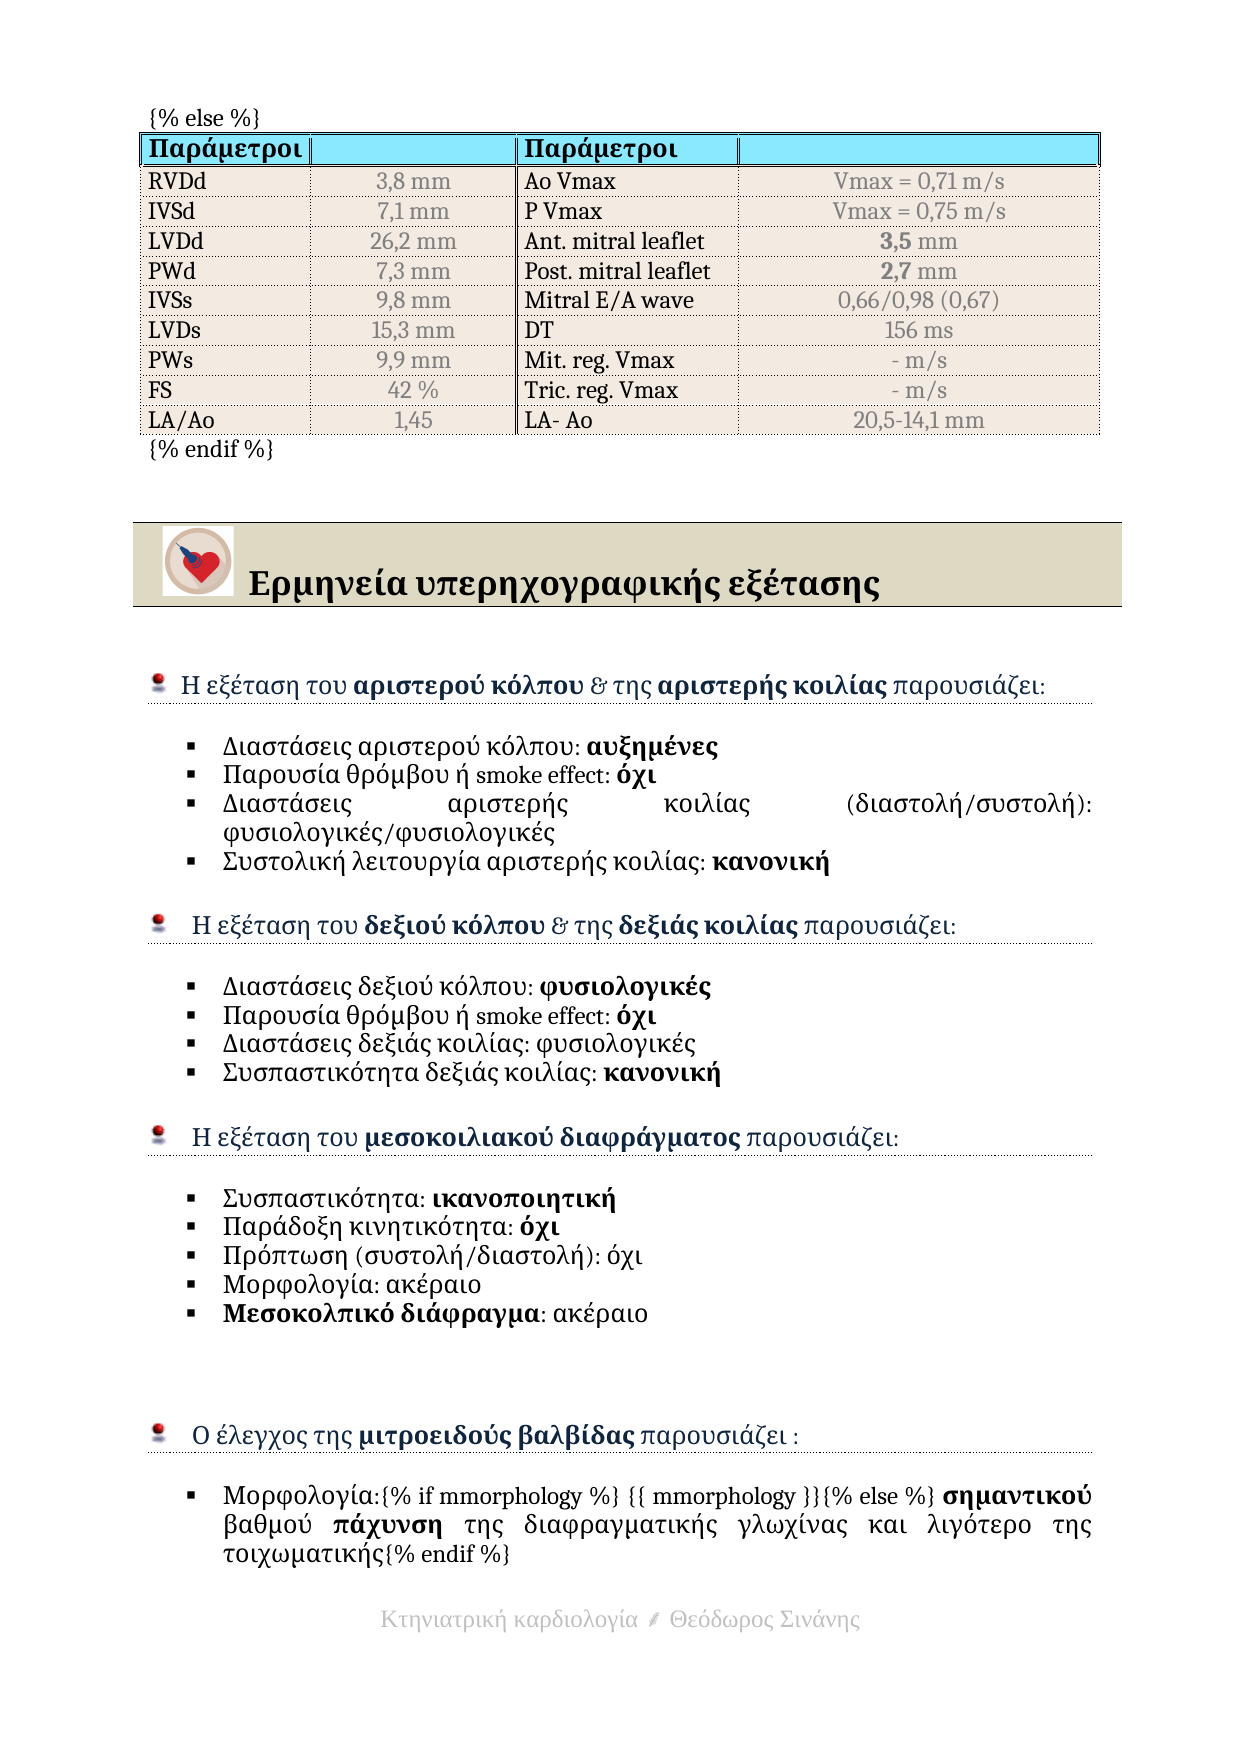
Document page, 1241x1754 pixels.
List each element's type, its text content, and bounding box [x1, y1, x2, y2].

table_cell PWd [140, 256, 310, 285]
table_cell RVDd [140, 164, 310, 196]
list Διαστάσεις αριστερού κόλπου: αυξημένες [185, 733, 1092, 761]
table_header [310, 133, 517, 164]
table_cell 3,8 mm [310, 167, 515, 196]
text Η εξέταση του μεσοκοιλιακού διαφράγματος παρουσιάζει: [148, 1117, 1092, 1156]
table_cell Vmax = 0,75 m/s [738, 196, 1100, 226]
table_cell 7,3 mm [310, 256, 515, 285]
table_cell PWs [140, 345, 310, 375]
table_cell LVDs [140, 315, 310, 345]
list Παρουσία θρόμβου ή smoke effect: όχι [185, 761, 1092, 790]
list Διαστάσεις δεξιού κόλπου: φυσιολογικές [185, 973, 1092, 1002]
list Μορφολογία:{% if mmorphology %} {{ mmorphology }}{% else %} σημαντικού βαθμού πάχυνση της διαφραγματικής γλωχίνας και λιγότερο της τοιχωματικής{% endif %} [185, 1482, 1092, 1568]
list Συσπαστικότητα: ικανοποιητική [185, 1184, 1092, 1213]
list Συστολική λειτουργία αριστερής κοιλίας: κανονική [185, 848, 1092, 876]
text Η εξέταση του δεξιού κόλπου & της δεξιάς κοιλίας παρουσιάζει: [148, 905, 1092, 944]
list Μορφολογία: ακέραιο [185, 1271, 1092, 1299]
table_cell - m/s [738, 375, 1100, 404]
table_cell Post. mitral leaflet [518, 256, 738, 285]
table_cell Ao Vmax [518, 167, 738, 196]
table_cell 0,66/0,98 (0,67) [738, 285, 1100, 315]
table_cell IVSs [140, 285, 310, 315]
table_header [738, 135, 1098, 164]
table_cell Vmax = 0,71 m/s [738, 164, 1100, 196]
table_cell 20,5-14,1 mm [738, 405, 1100, 434]
text {% else %} [148, 103, 1092, 132]
table_cell 7,1 mm [310, 196, 515, 226]
table_cell Mit. reg. Vmax [518, 345, 738, 375]
picture [147, 905, 170, 935]
table_cell 2,7 mm [738, 256, 1100, 285]
table_header Παράμετροι [517, 135, 738, 164]
list Πρόπτωση (συστολή/διαστολή): όχι [185, 1242, 1092, 1271]
list Διαστάσεις αριστερής κοιλίας (διαστολή/συστολή): φυσιολογικές/φυσιολογικές [185, 790, 1092, 848]
table_cell DT [518, 315, 738, 345]
table_cell Mitral E/A wave [518, 285, 738, 315]
table_cell - m/s [738, 345, 1100, 375]
table_cell 156 ms [738, 315, 1100, 345]
picture [147, 664, 170, 695]
table_cell Ant. mitral leaflet [518, 226, 738, 256]
table_cell Tric. reg. Vmax [518, 375, 738, 404]
table_cell 26,2 mm [310, 226, 515, 256]
table_cell 1,45 [310, 405, 515, 434]
table_cell IVSd [140, 196, 310, 226]
table_cell 42 % [310, 375, 515, 404]
list Συσπαστικότητα δεξιάς κοιλίας: κανονική [185, 1059, 1092, 1088]
picture [147, 1116, 170, 1147]
picture [162, 526, 234, 596]
table_cell LVDd [140, 226, 310, 256]
list Παρουσία θρόμβου ή smoke effect: όχι [185, 1002, 1092, 1030]
subtitle Ερμηνεία υπερηχογραφικής εξέτασης [133, 523, 1122, 606]
table_cell LA/Ao [140, 405, 310, 434]
table_cell 9,9 mm [310, 345, 515, 375]
table_cell 15,3 mm [310, 315, 515, 345]
text {% endif %} [148, 435, 1092, 464]
picture [147, 1414, 170, 1445]
table_cell 9,8 mm [310, 285, 515, 315]
table_header Παράμετροι [142, 135, 310, 164]
table_cell 3,5 mm [738, 226, 1100, 256]
text Η εξέταση του αριστερού κόλπου & της αριστερής κοιλίας παρουσιάζει: [148, 665, 1092, 704]
list Παράδοξη κινητικότητα: όχι [185, 1213, 1092, 1242]
list Μεσοκολπικό διάφραγμα: ακέραιο [185, 1299, 1092, 1328]
table_cell LA- Ao [518, 405, 738, 434]
list Διαστάσεις δεξιάς κοιλίας: φυσιολογικές [185, 1030, 1092, 1059]
table_cell FS [140, 375, 310, 404]
text Ο έλεγχος της μιτροειδούς βαλβίδας παρουσιάζει : [148, 1414, 1092, 1453]
table_cell P Vmax [518, 196, 738, 226]
